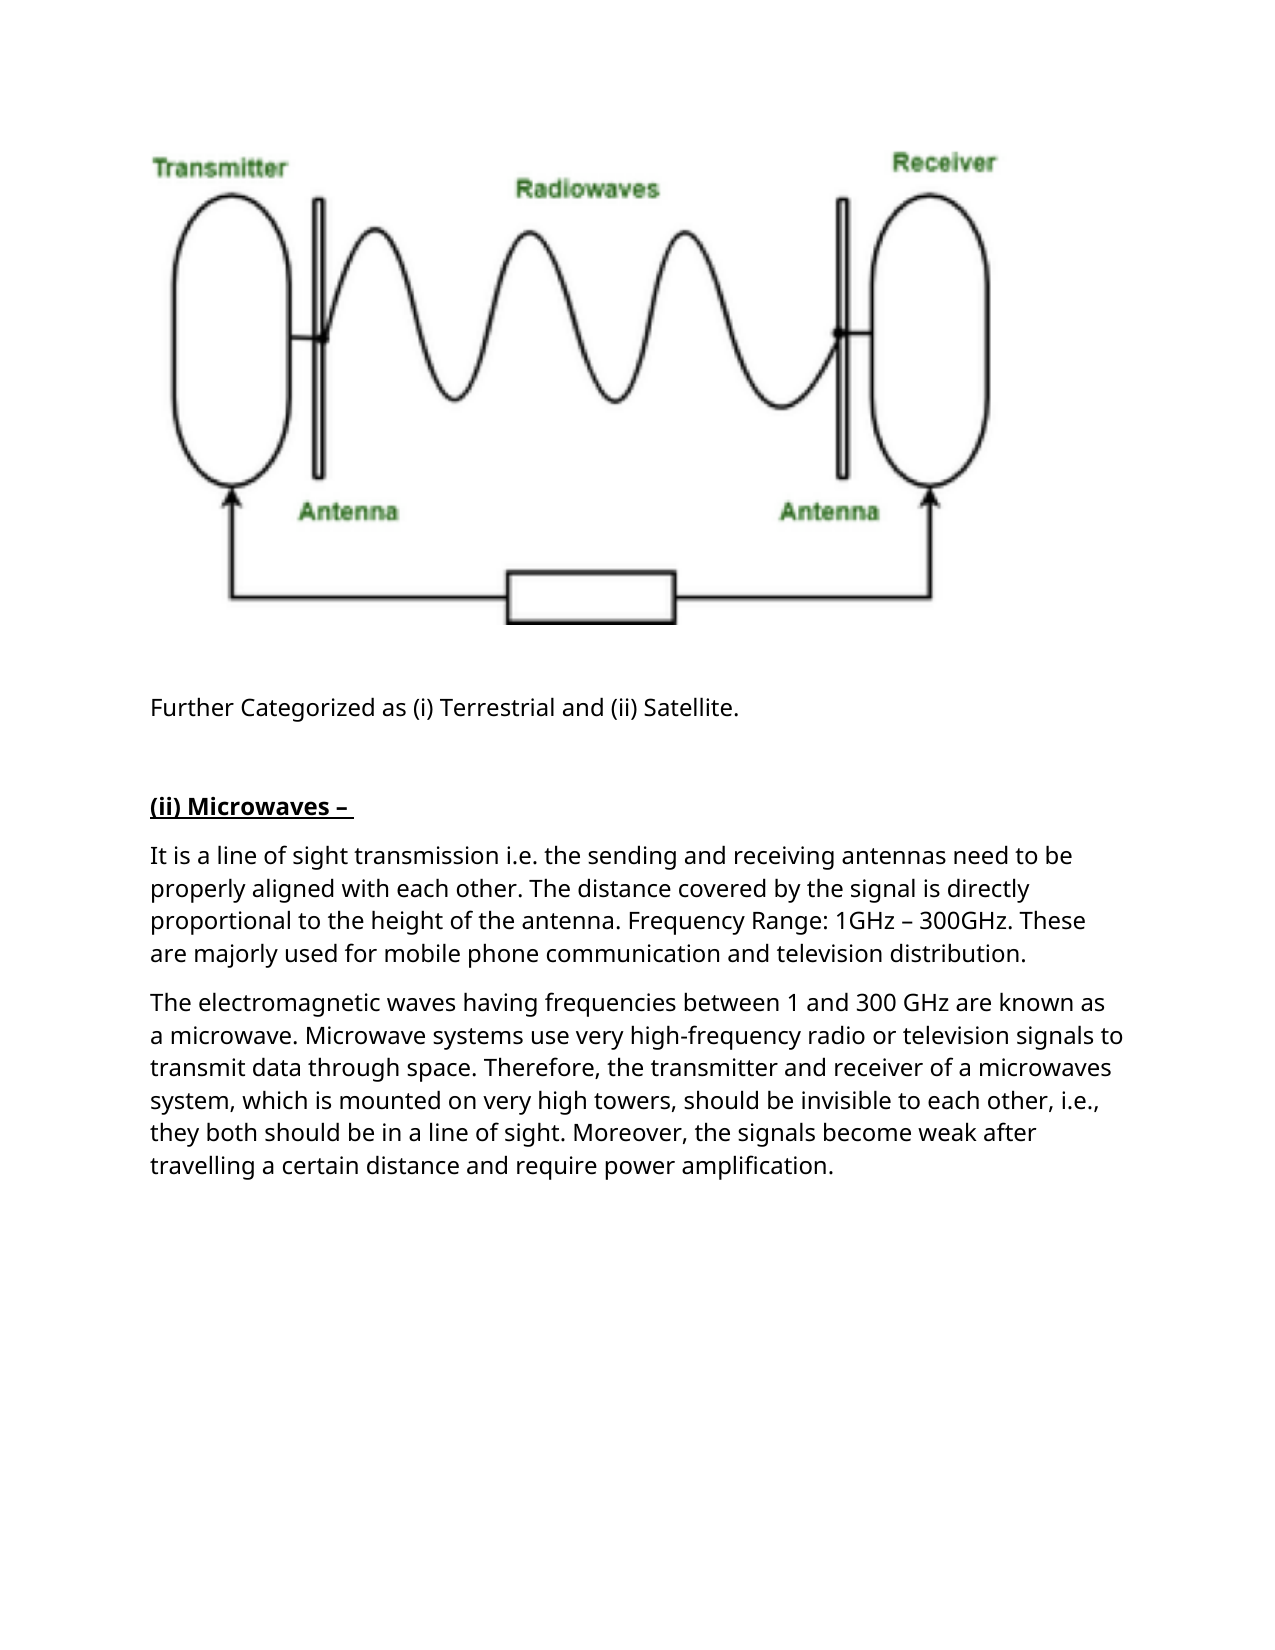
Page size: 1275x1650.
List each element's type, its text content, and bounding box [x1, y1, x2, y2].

text It is a line of sight transmission i.e. the sending and receiving antennas need to be properly aligned with each other. The distance covered by the signal is directly proportional to the height of the antenna. Frequency Range: 1GHz – 300GHz. These are majorly used for mobile phone communication and television distribution. [150, 839, 1125, 969]
picture [150, 150, 1019, 625]
text The electromagnetic waves having frequencies between 1 and 300 GHz are known as a microwave. Microwave systems use very high-frequency radio or television signals to transmit data through space. Therefore, the transmitter and receiver of a microwaves system, which is mounted on very high towers, should be invisible to each other, i.e., they both should be in a line of sight. Moreover, the signals become weak after travelling a certain distance and require power amplification. [150, 986, 1125, 1181]
text (ii) Microwaves – [150, 789, 1125, 822]
text Further Categorized as (i) Terrestrial and (ii) Satellite. [150, 691, 1125, 723]
